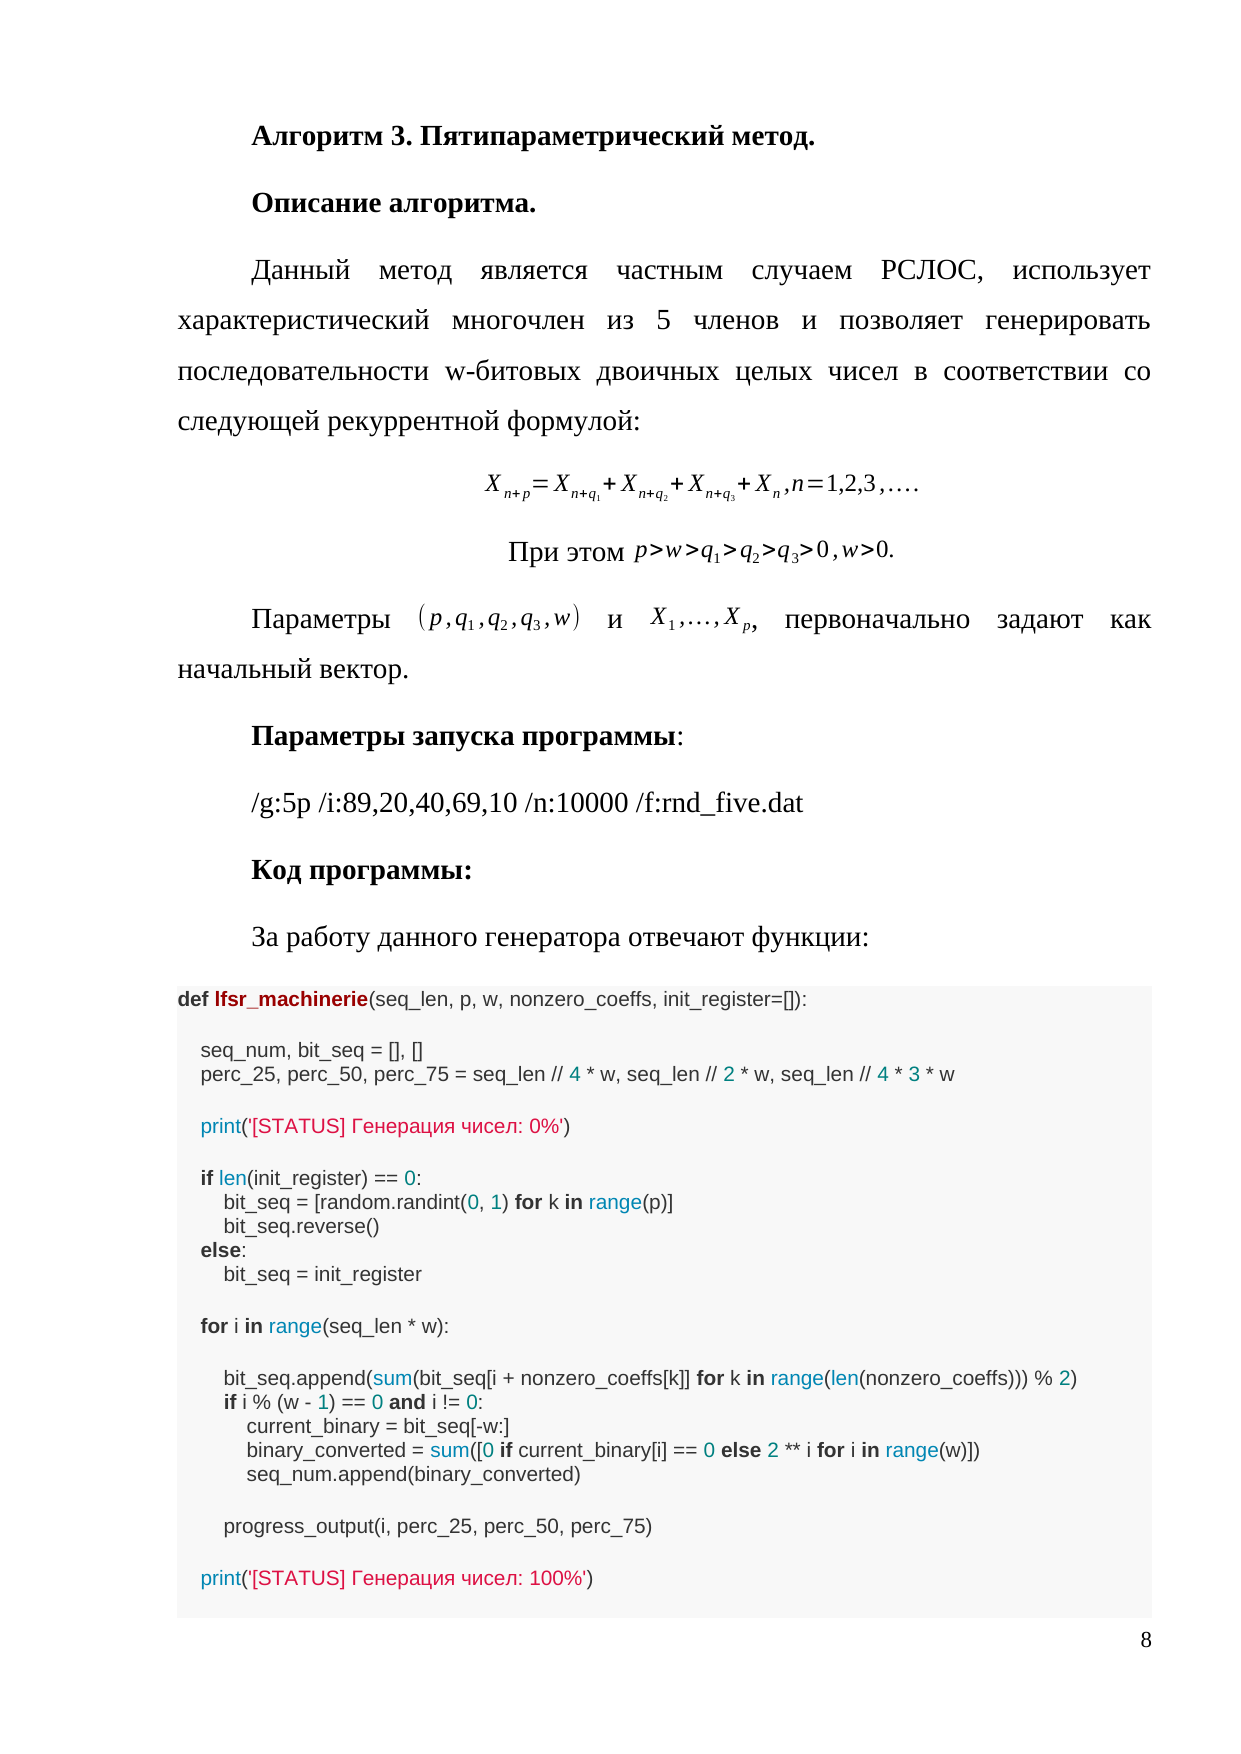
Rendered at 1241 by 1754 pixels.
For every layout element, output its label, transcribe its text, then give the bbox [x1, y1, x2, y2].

text /g:5p /i:89,20,40,69,10 /n:10000 /f:rnd_five.dat [177, 785, 1152, 819]
text bit_seq = init_register [177, 1262, 1152, 1286]
text print('[STATUS] Генерация чисел: 100%') [177, 1566, 1152, 1590]
text seq_num, bit_seq = [], [] [177, 1038, 1152, 1062]
text Параметры и , первоначально задают как начальный вектор. [177, 601, 1152, 685]
text current_binary = bit_seq[-w:] [177, 1414, 1152, 1438]
text bit_seq = [random.randint(0, 1) for k in range(p)] [177, 1190, 1152, 1214]
text binary_converted = sum([0 if current_binary[i] == 0 else 2 ** i for i in range(w)]) [177, 1438, 1152, 1462]
text if len(init_register) == 0: [177, 1166, 1152, 1190]
text За работу данного генератора отвечают функции: [177, 919, 1152, 953]
text Описание алгоритма. [177, 185, 1152, 219]
text Код программы: [177, 852, 1152, 886]
text else: [177, 1238, 1152, 1262]
text Данный метод является частным случаем РСЛОС, использует характеристический многочлен из 5 членов и позволяет генерировать последовательности w-битовых двоичных целых чисел в соответствии со следующей рекуррентной формулой: [177, 252, 1152, 437]
text def lfsr_machinerie(seq_len, p, w, nonzero_coeffs, init_register=[]): [177, 986, 1152, 1010]
text Параметры запуска программы: [177, 718, 1152, 752]
text bit_seq.reverse() [177, 1214, 1152, 1238]
text progress_output(i, perc_25, perc_50, perc_75) [177, 1514, 1152, 1538]
text seq_num.append(binary_converted) [177, 1462, 1152, 1486]
text bit_seq.append(sum(bit_seq[i + nonzero_coeffs[k]] for k in range(len(nonzero_coeffs))) % 2) [177, 1366, 1152, 1390]
text if i % (w - 1) == 0 and i != 0: [177, 1390, 1152, 1414]
text Алгоритм 3. Пятипараметрический метод. [177, 118, 1152, 152]
text print('[STATUS] Генерация чисел: 0%') [177, 1114, 1152, 1138]
text perc_25, perc_50, perc_75 = seq_len // 4 * w, seq_len // 2 * w, seq_len // 4 * 3 * w [177, 1062, 1152, 1086]
text for i in range(seq_len * w): [177, 1314, 1152, 1338]
text При этом [177, 534, 1152, 568]
